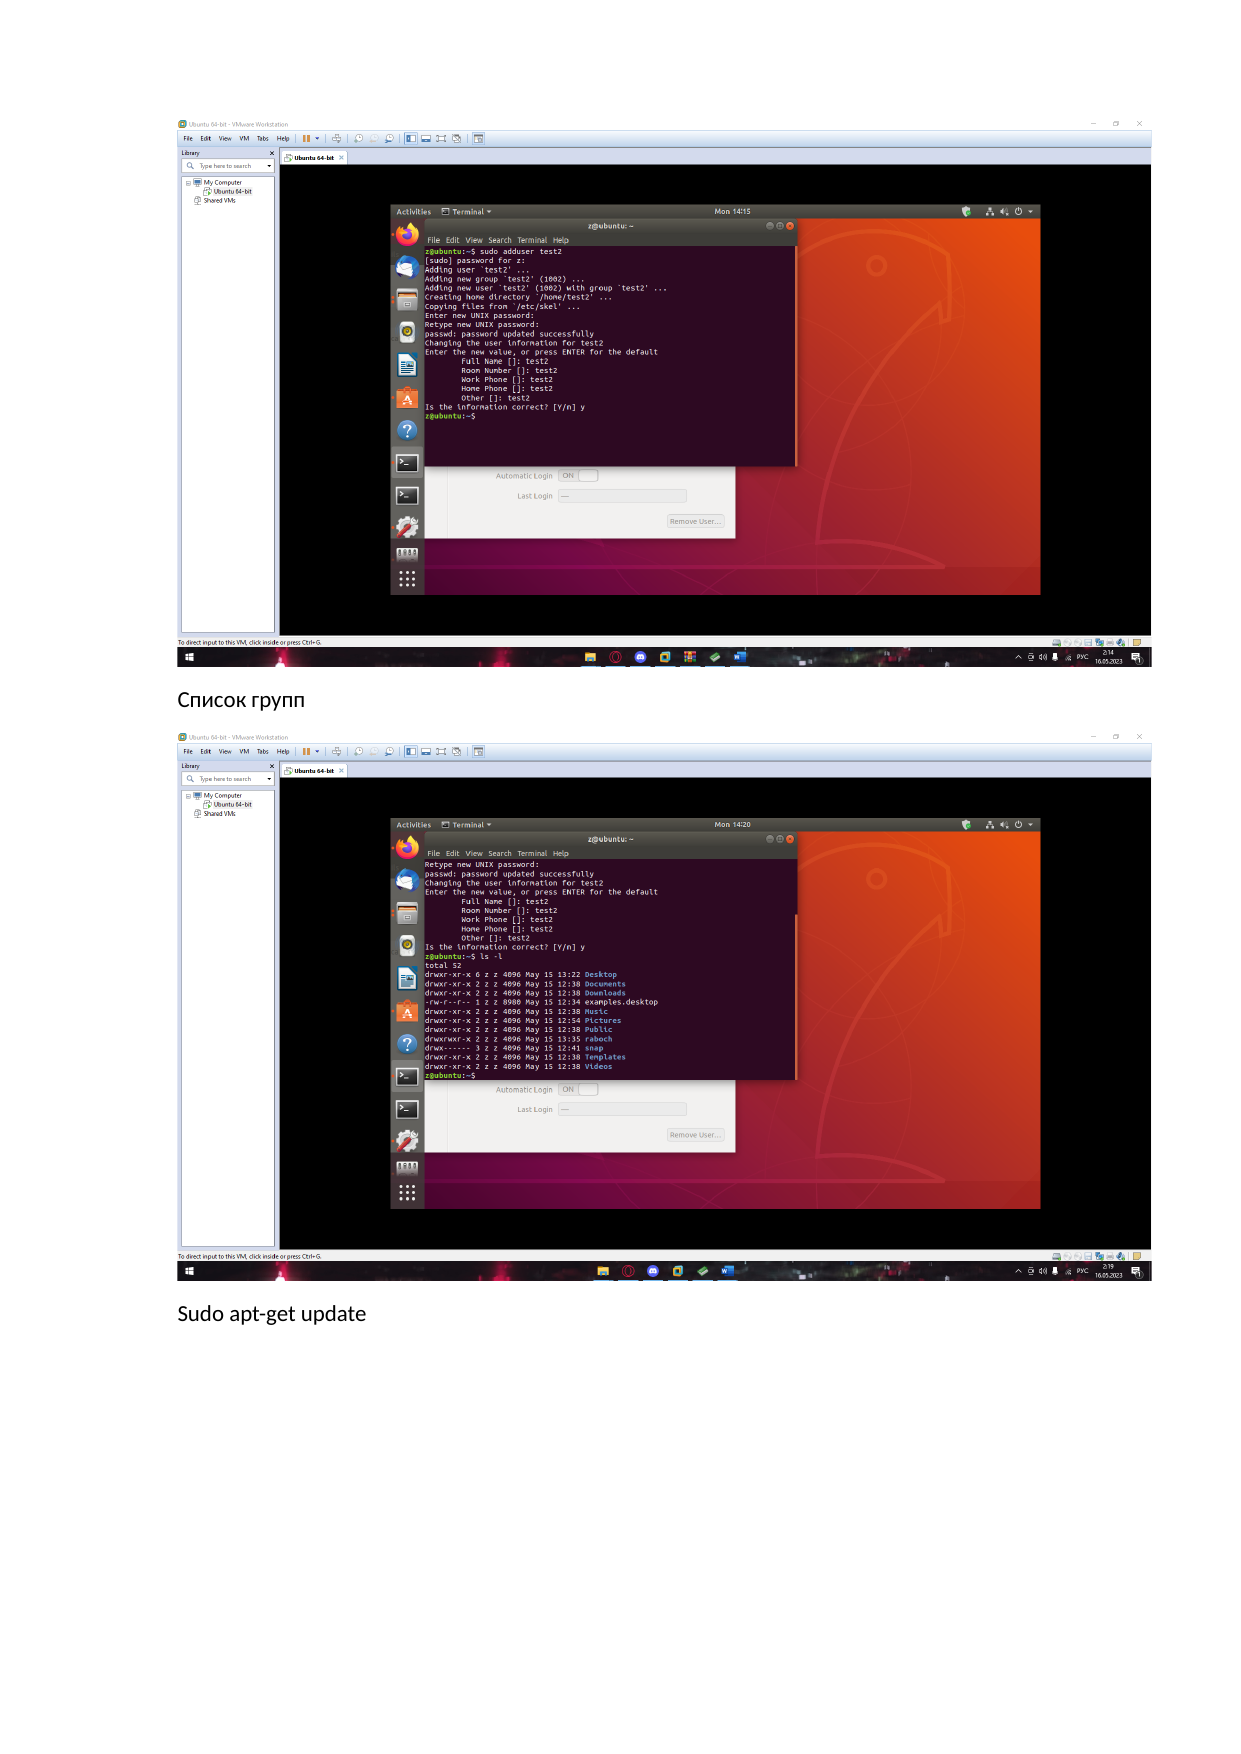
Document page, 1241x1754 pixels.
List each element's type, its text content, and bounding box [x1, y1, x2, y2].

picture [177, 732, 1152, 1281]
text Список групп [177, 685, 1152, 713]
picture [177, 118, 1152, 667]
text Sudo apt-get update [177, 1299, 1152, 1327]
